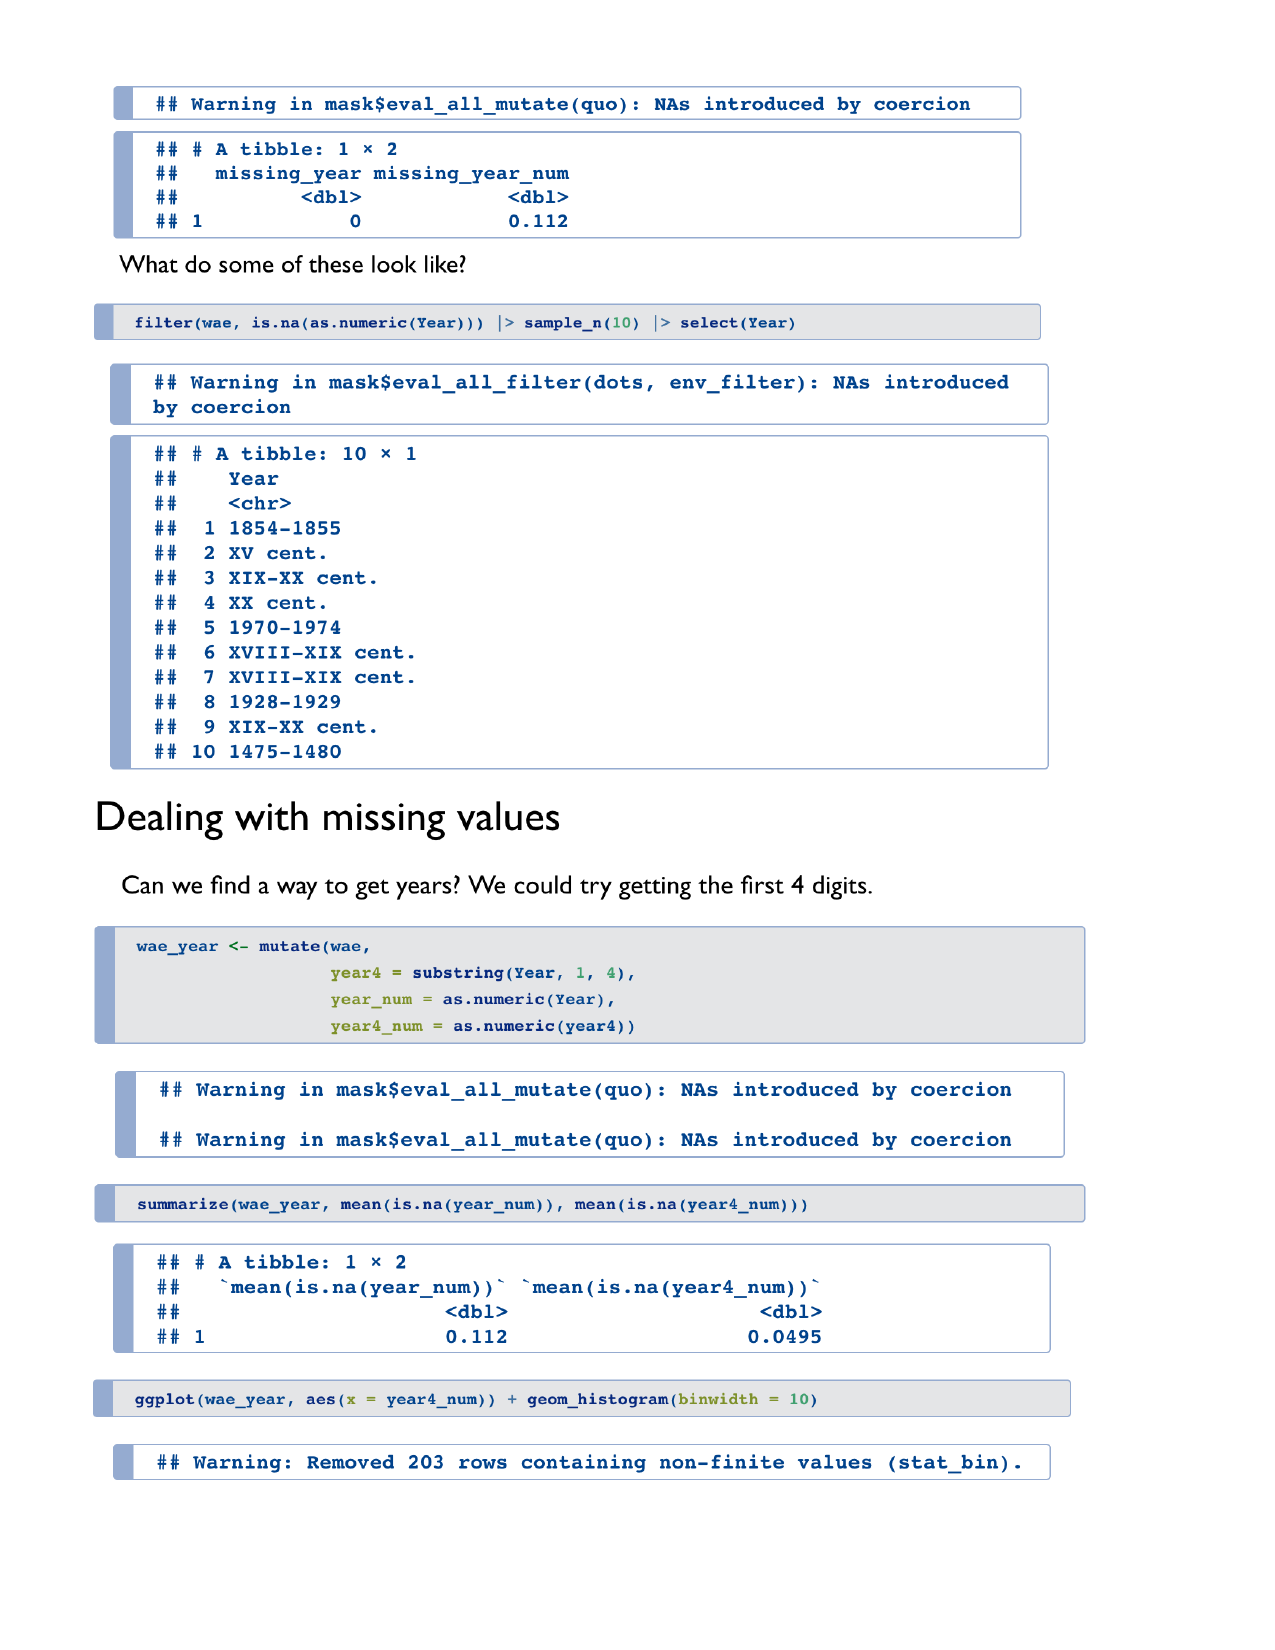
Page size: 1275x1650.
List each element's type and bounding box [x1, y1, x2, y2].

picture [75, 75, 1099, 1490]
